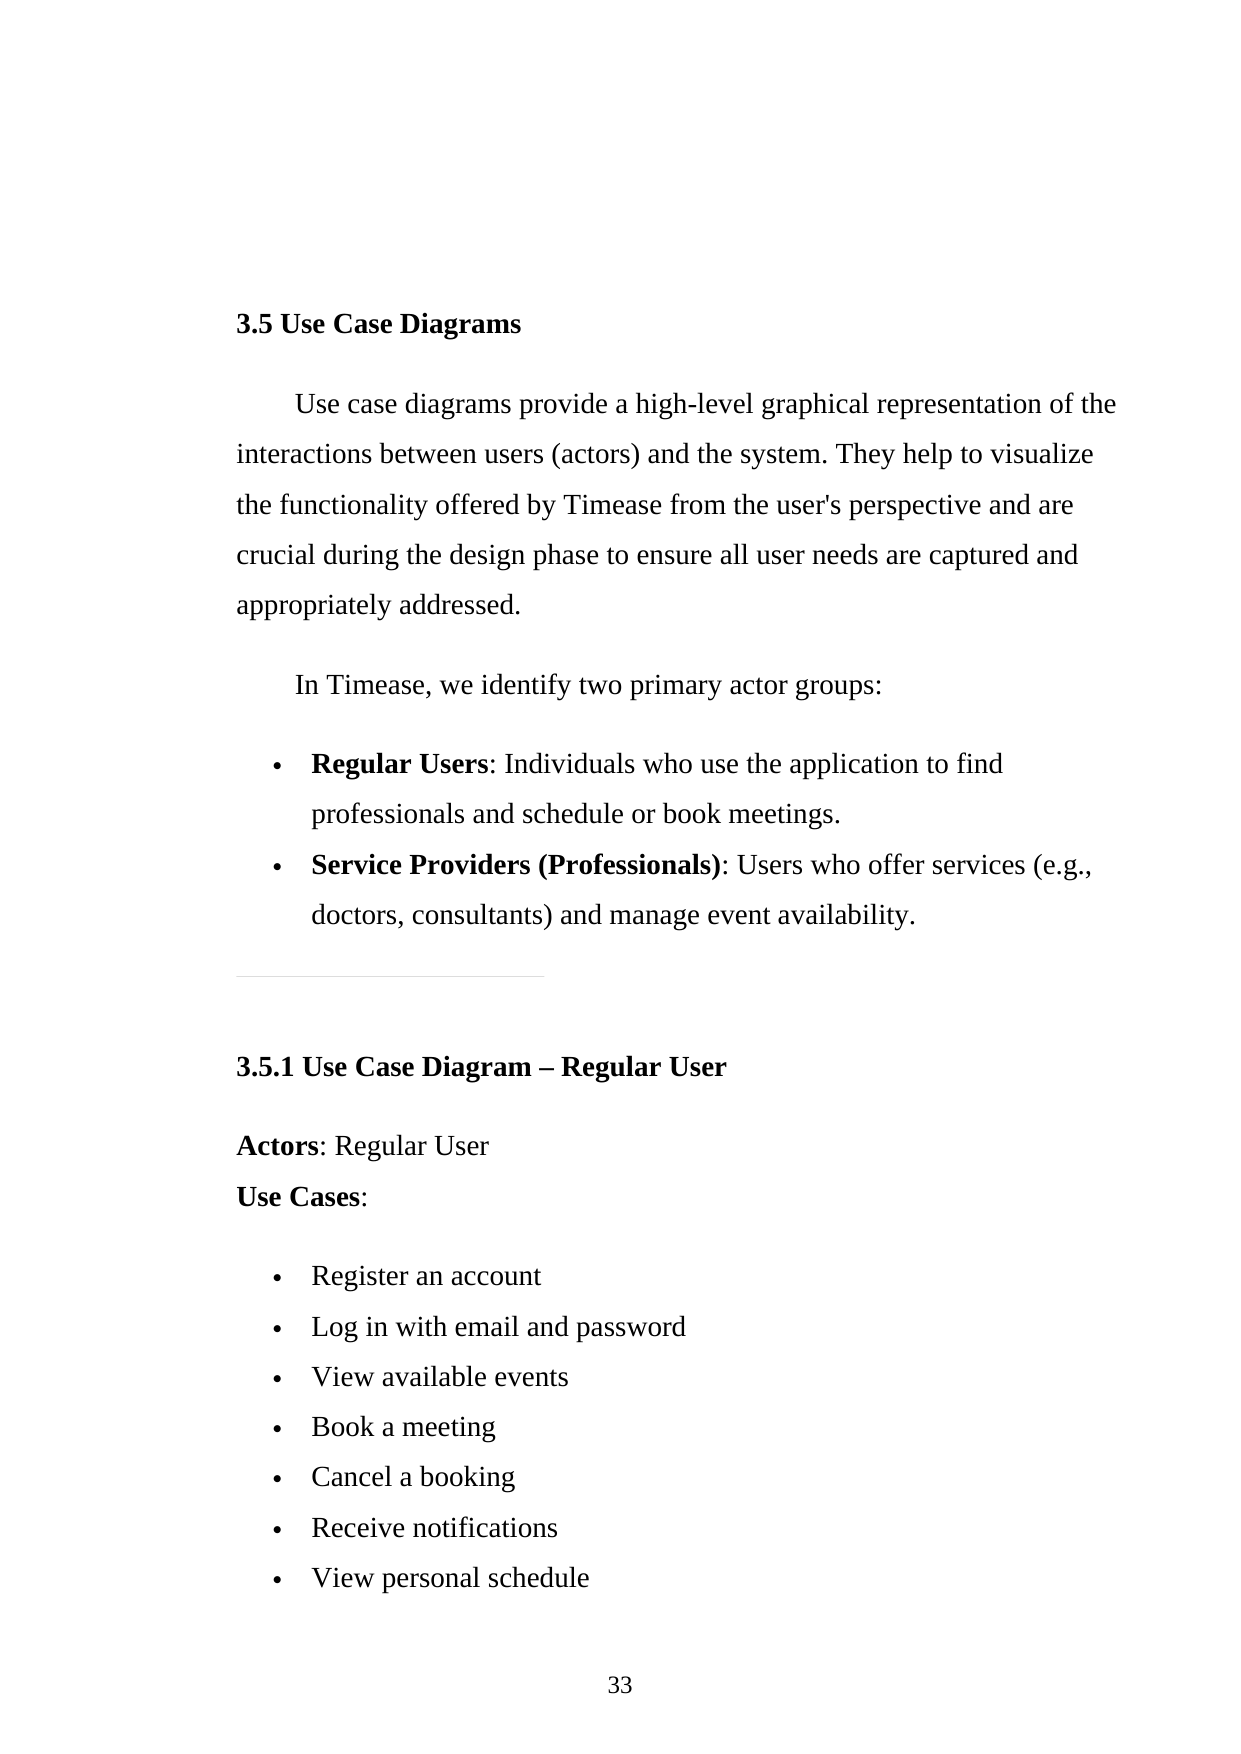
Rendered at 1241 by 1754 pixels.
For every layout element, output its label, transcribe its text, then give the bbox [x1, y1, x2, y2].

list View personal schedule [274, 1560, 1122, 1594]
list View available events [274, 1359, 1122, 1392]
list Log in with email and password [274, 1309, 1122, 1342]
list Service Providers (Professionals): Users who offer services (e.g., doctors, consultants) and manage event availability. [274, 847, 1122, 931]
text In Timease, we identify two primary actor groups: [236, 667, 1122, 700]
list Book a meeting [274, 1409, 1122, 1443]
text 3.5.1 Use Case Diagram – Regular User [236, 1049, 1122, 1083]
list Cancel a booking [274, 1459, 1122, 1493]
list Regular Users: Individuals who use the application to find professionals and schedule or book meetings. [274, 746, 1122, 830]
list Receive notifications [274, 1510, 1122, 1543]
text 3.5 Use Case Diagrams [236, 307, 1122, 340]
text Use case diagrams provide a high-level graphical representation of the interactions between users (actors) and the system. They help to visualize the functionality offered by Timease from the user's perspective and are crucial during the design phase to ensure all user needs are captured and appropriately addressed. [236, 386, 1122, 621]
text Actors: Regular User Use Cases: [236, 1128, 1122, 1212]
list Register an account [274, 1258, 1122, 1292]
